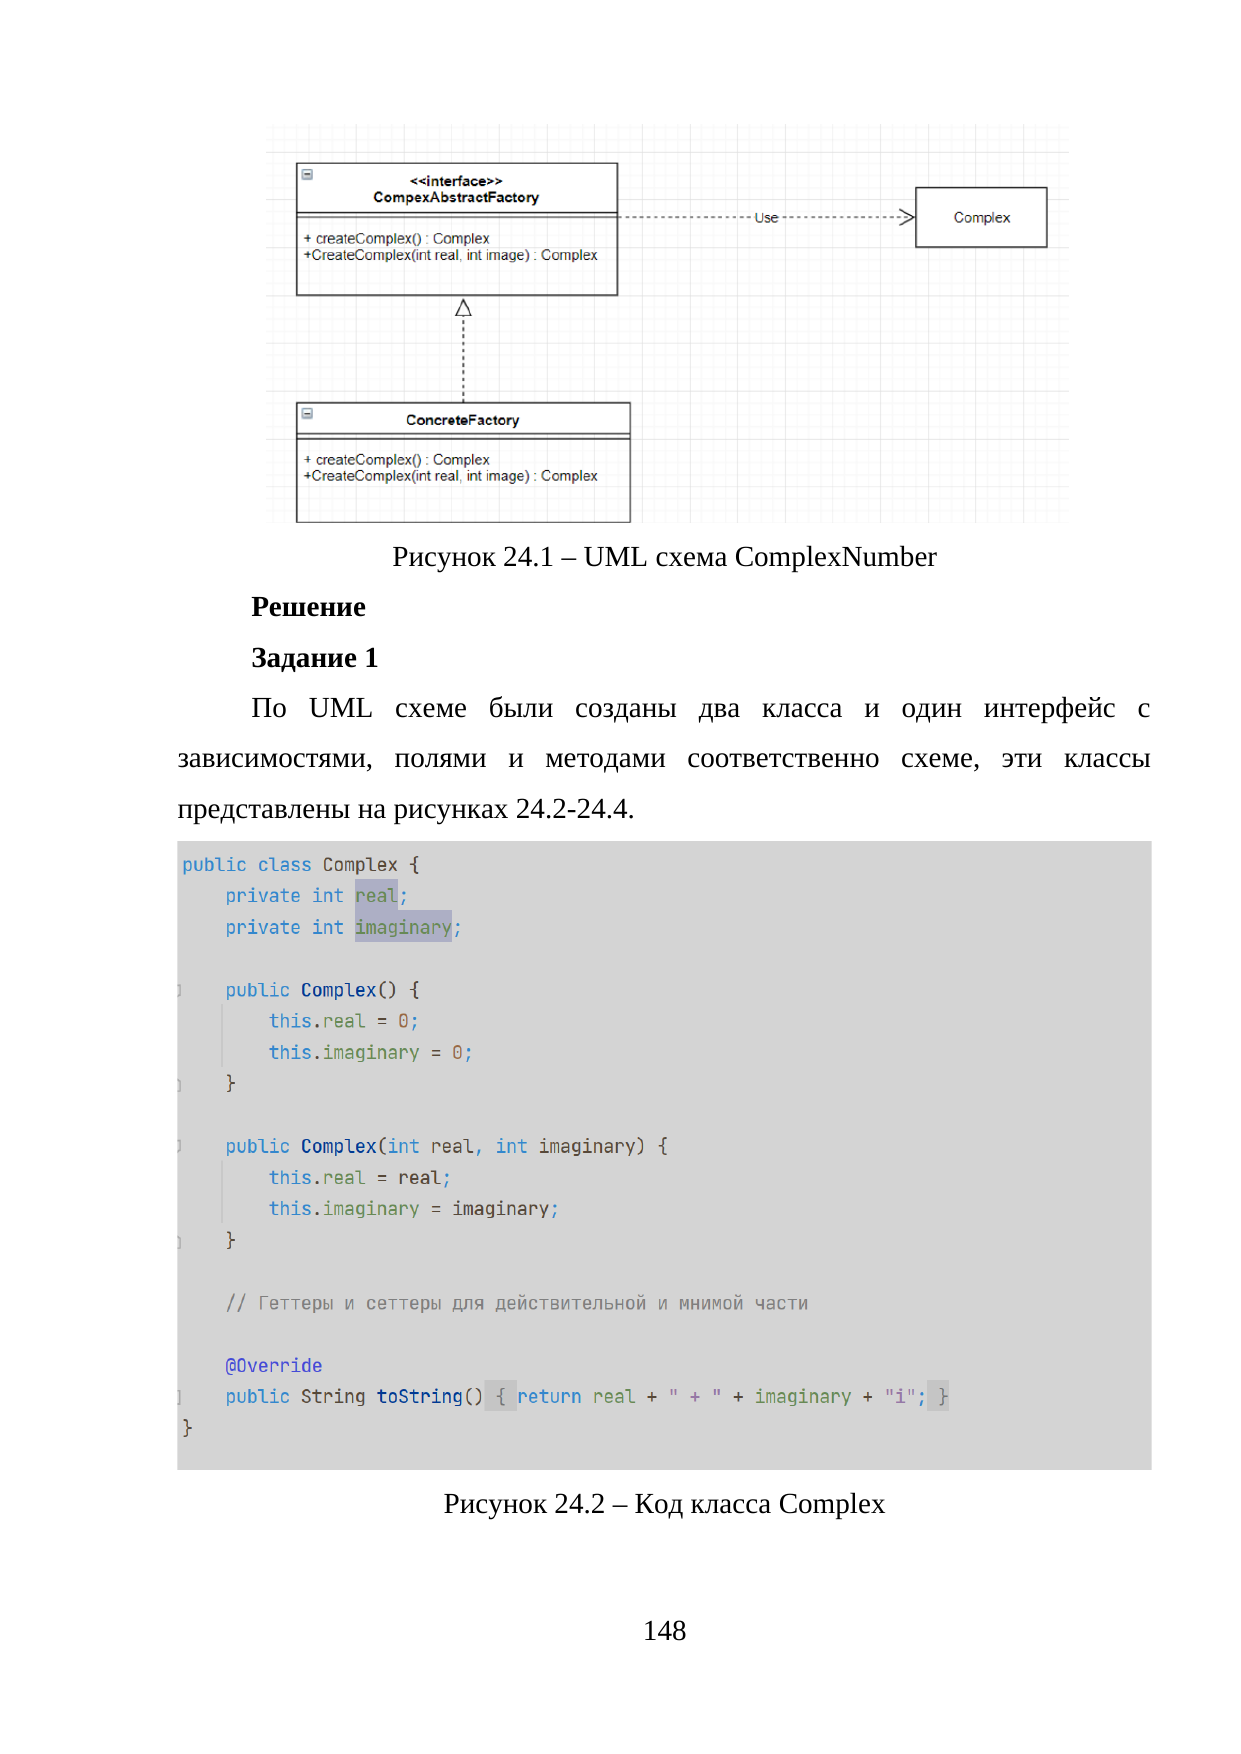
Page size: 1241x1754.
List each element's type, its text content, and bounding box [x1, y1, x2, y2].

text Рисунок 24.1 – UML схема ComplexNumber [177, 539, 1152, 573]
text Задание 1 [177, 640, 1152, 673]
picture [230, 118, 1099, 523]
text Рисунок 24.2 – Код класса Complex [177, 1486, 1152, 1520]
text Решение [177, 589, 1152, 623]
picture [177, 841, 1152, 1470]
text По UML схеме были созданы два класса и один интерфейс с зависимостями, полями и методами соответственно схеме, эти классы представлены на рисунках 24.2-24.4. [177, 690, 1152, 824]
